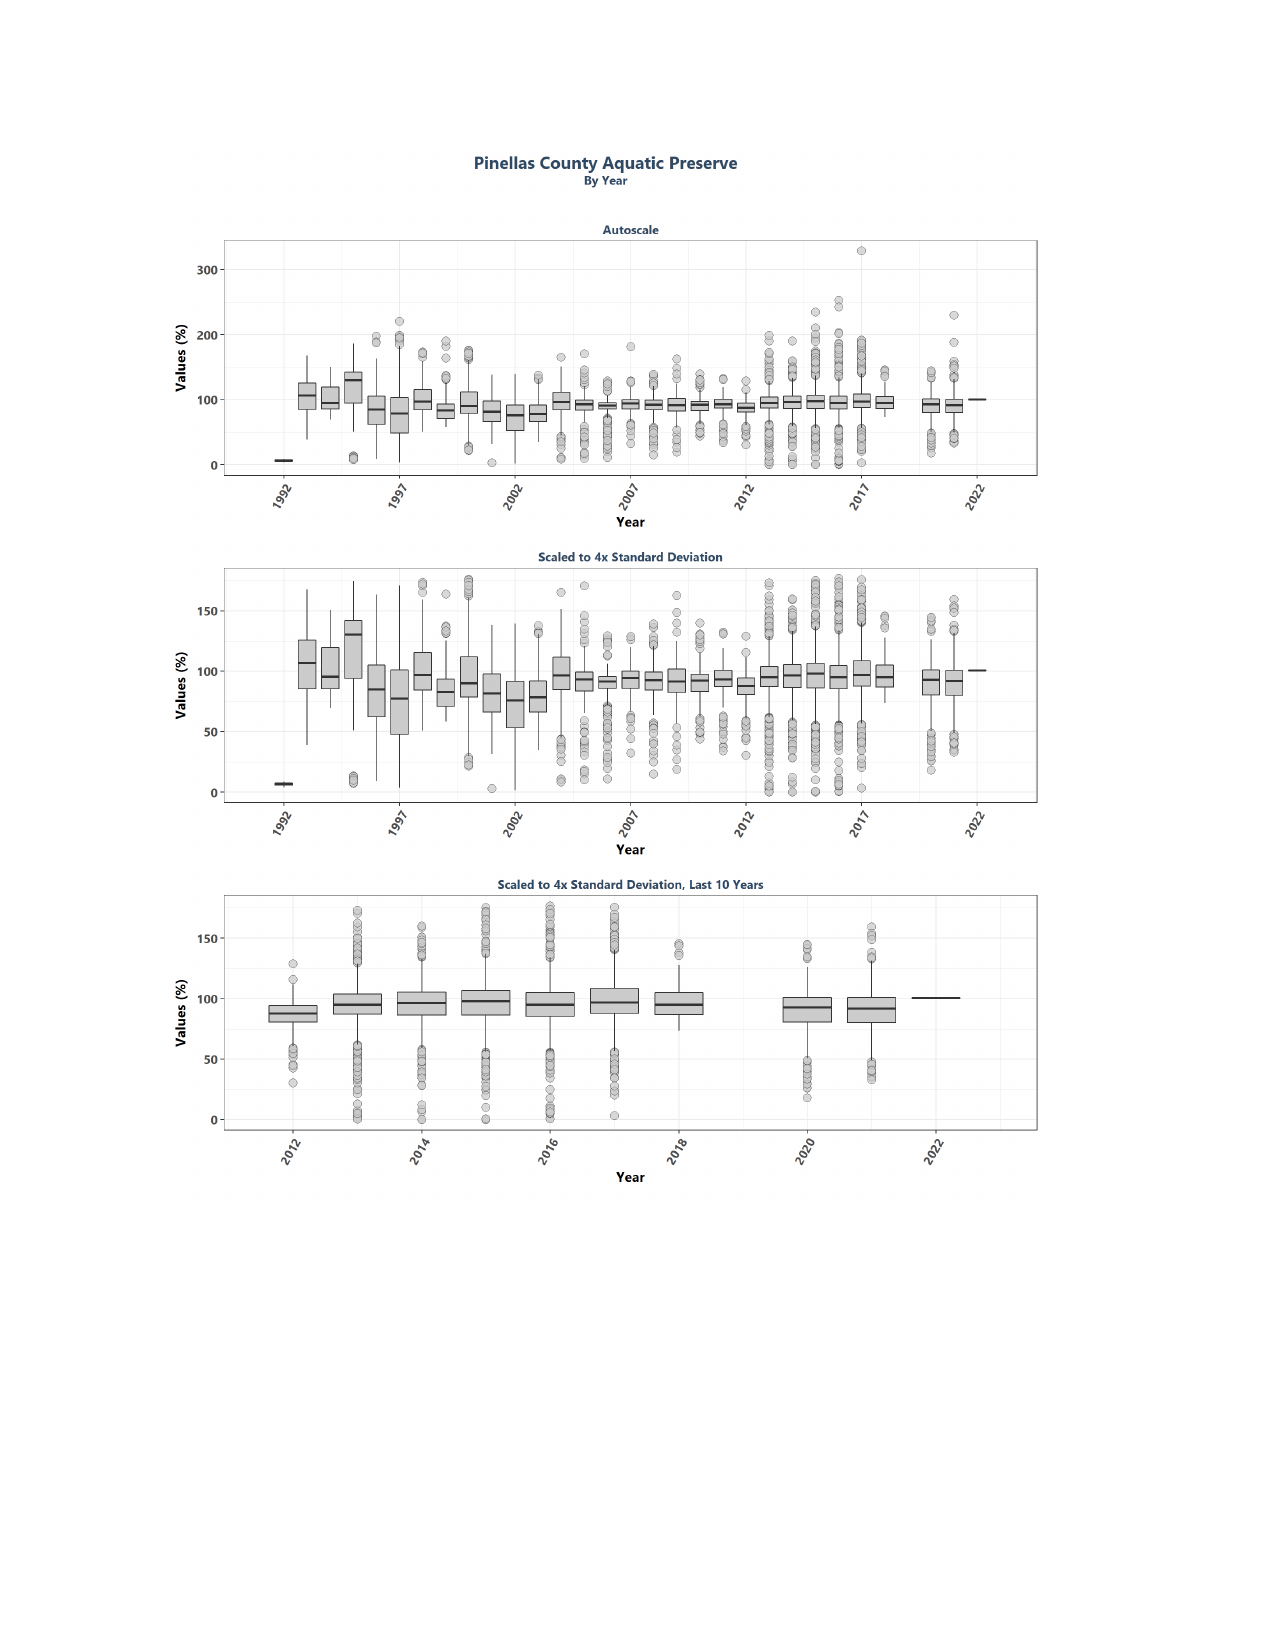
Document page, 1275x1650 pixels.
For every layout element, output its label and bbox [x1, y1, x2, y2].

picture [168, 150, 1044, 1200]
